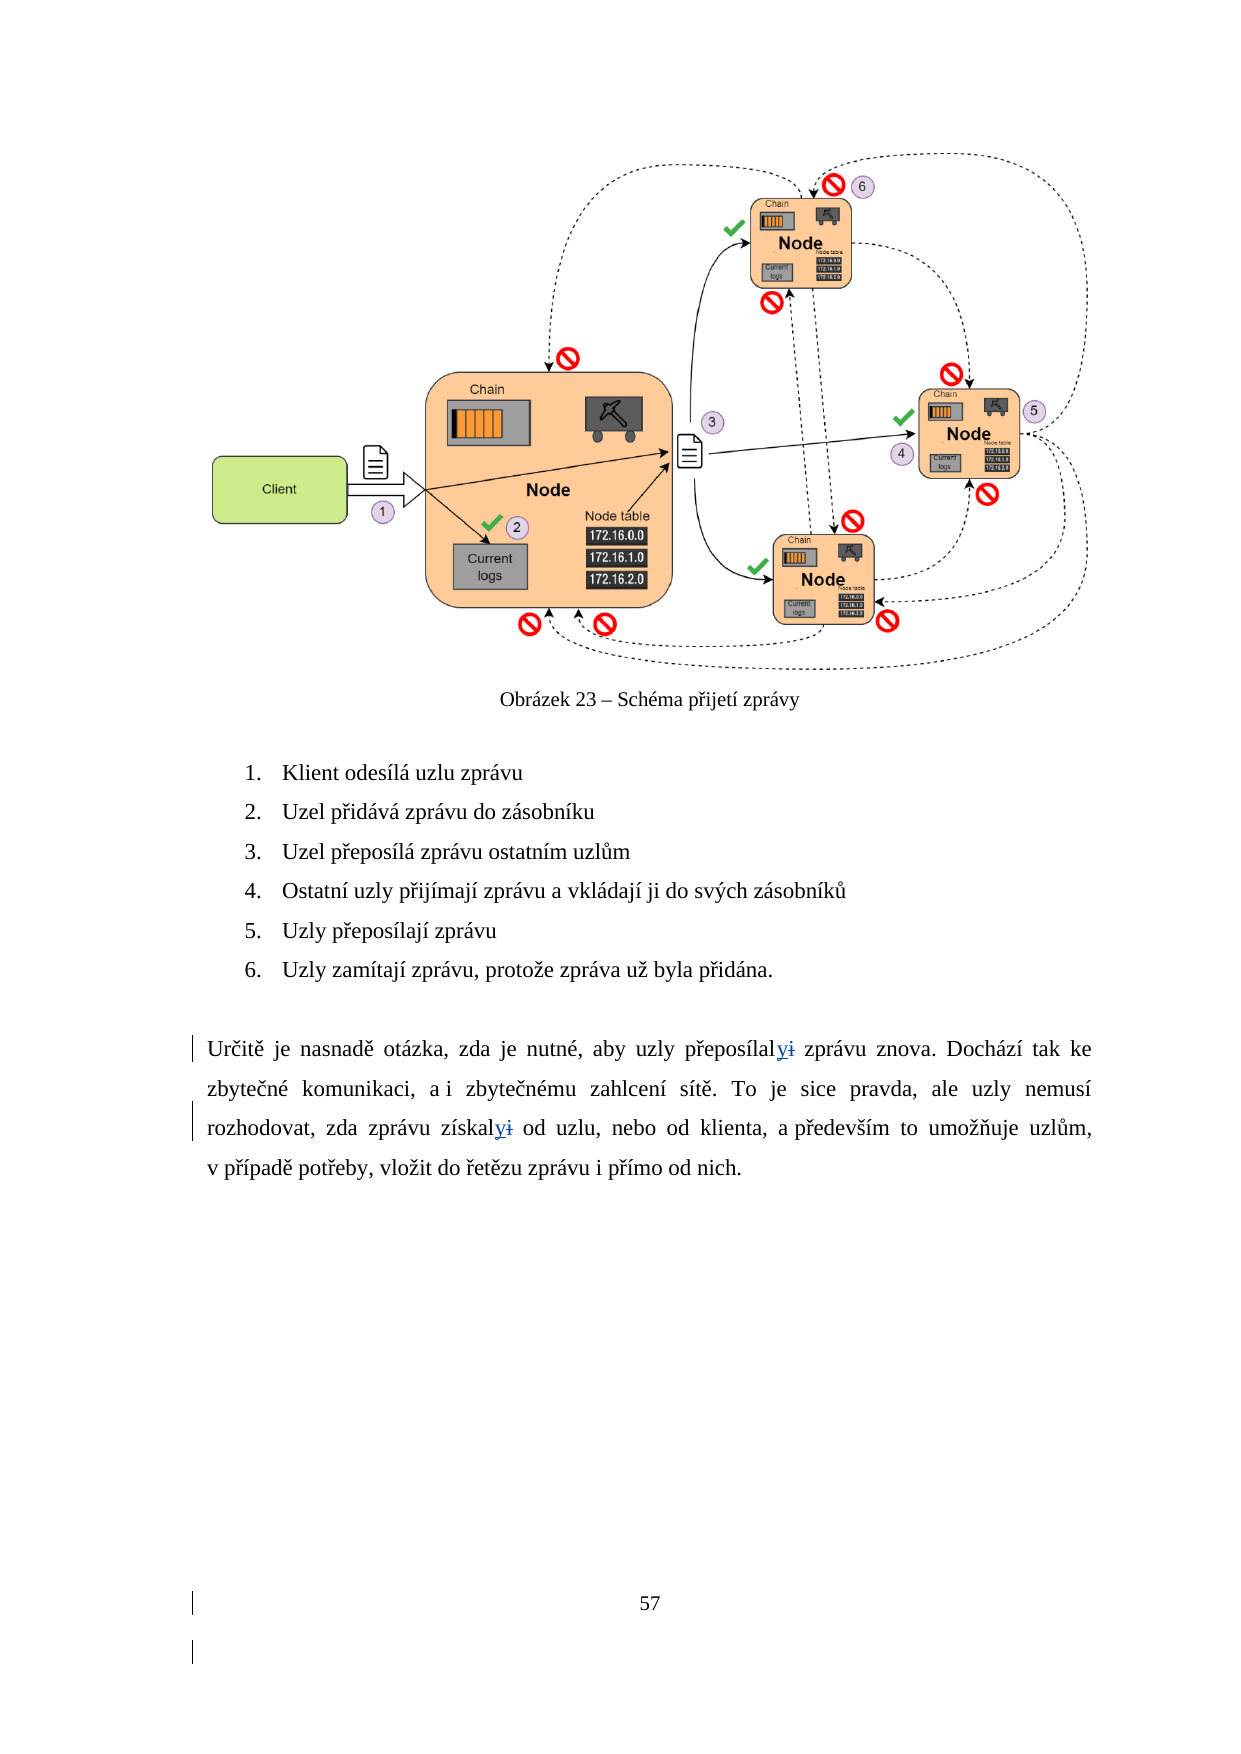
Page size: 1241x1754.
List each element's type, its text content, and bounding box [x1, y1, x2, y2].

list Uzel přeposílá zprávu ostatním uzlům [244, 838, 1092, 864]
text Obrázek 23 – Schéma přijetí zprávy [207, 687, 1092, 711]
list Uzly zamítají zprávu, protože zpráva už byla přidána. [244, 956, 1092, 983]
list Klient odesílá uzlu zprávu [244, 759, 1092, 785]
list Uzly přeposílají zprávu [244, 917, 1092, 943]
text Určitě je nasnadě otázka, zda je nutné, aby uzly přeposílal zprávu znova. Dochází tak ke zbytečné komunikaci, a i zbytečnému zahlcení sítě. To je sice pravda, ale uzly nemusí rozhodovat, zda zprávu získal od uzlu, nebo od klienta, a především to umožňuje uzlům, v případě potřeby, vložit do řetězu zprávu i přímo od nich. [207, 1035, 1092, 1180]
list Ostatní uzly přijímají zprávu a vkládají ji do svých zásobníků [244, 877, 1092, 904]
picture [206, 147, 1093, 675]
list Uzel přidává zprávu do zásobníku [244, 798, 1092, 825]
